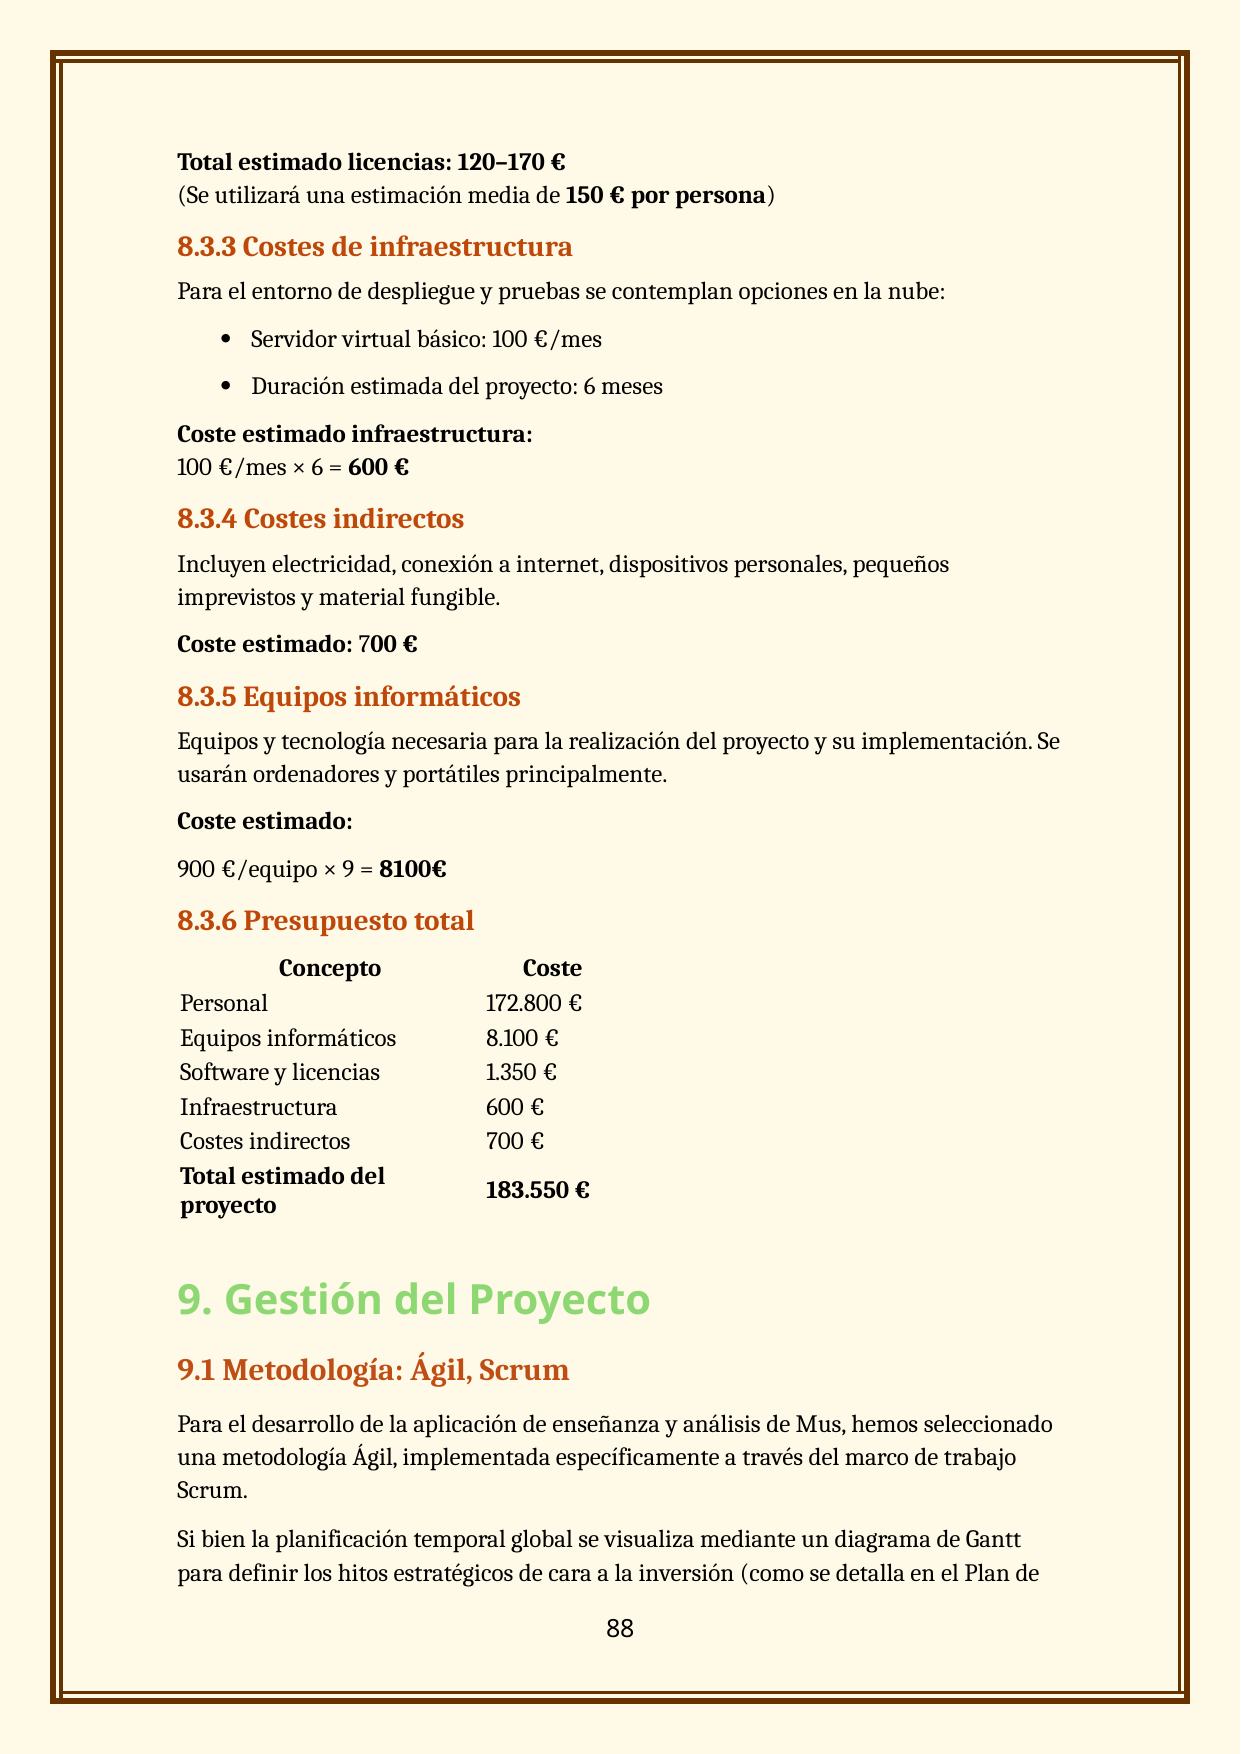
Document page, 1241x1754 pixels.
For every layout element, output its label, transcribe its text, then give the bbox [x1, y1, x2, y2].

table_cell 8.100 € [483, 1021, 622, 1055]
table_cell 1.350 € [483, 1055, 622, 1090]
table_cell 700 € [483, 1124, 622, 1159]
table_cell Infraestructura [177, 1090, 483, 1124]
text Total estimado licencias: 120–170 € (Se utilizará una estimación media de 150 € por persona) [177, 147, 1063, 209]
text Para el entorno de despliegue y pruebas se contemplan opciones en la nube: [177, 277, 1063, 306]
text Equipos y tecnología necesaria para la realización del proyecto y su implementación. Se usarán ordenadores y portátiles principalmente. [177, 727, 1063, 788]
text 9. Gestión del Proyecto [177, 1270, 1063, 1327]
table_header Concepto [177, 951, 483, 986]
list Duración estimada del proyecto: 6 meses [221, 372, 1063, 401]
table_cell 183.550 € [483, 1159, 622, 1222]
table_header Coste [483, 951, 622, 986]
text Incluyen electricidad, conexión a internet, dispositivos personales, pequeños imprevistos y material fungible. [177, 549, 1063, 611]
table_cell Total estimado del proyecto [177, 1159, 483, 1222]
text Coste estimado infraestructura: 100 €/mes × 6 = 600 € [177, 420, 1063, 482]
subtitle 8.3.3 Costes de infraestructura [177, 230, 1063, 264]
list Servidor virtual básico: 100 €/mes [221, 325, 1063, 353]
table_cell Equipos informáticos [177, 1021, 483, 1055]
text Coste estimado: [177, 807, 1063, 836]
subtitle 8.3.6 Presupuesto total [177, 904, 1063, 938]
table_cell 600 € [483, 1090, 622, 1124]
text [177, 1525, 1063, 1587]
text 9.1 Metodología: Ágil, Scrum [177, 1352, 1063, 1388]
subtitle 8.3.4 Costes indirectos [177, 503, 1063, 536]
text Para el desarrollo de la aplicación de enseñanza y análisis de Mus, hemos seleccionado una metodología Ágil, implementada específicamente a través del marco de trabajo Scrum. [177, 1410, 1063, 1504]
table_cell Software y licencias [177, 1055, 483, 1090]
text 900 €/equipo × 9 = 8100€ [177, 855, 1063, 884]
table_cell Costes indirectos [177, 1124, 483, 1159]
text Coste estimado: 700 € [177, 630, 1063, 659]
table_cell Personal [177, 986, 483, 1021]
table_cell 172.800 € [483, 986, 622, 1021]
subtitle 8.3.5 Equipos informáticos [177, 680, 1063, 713]
